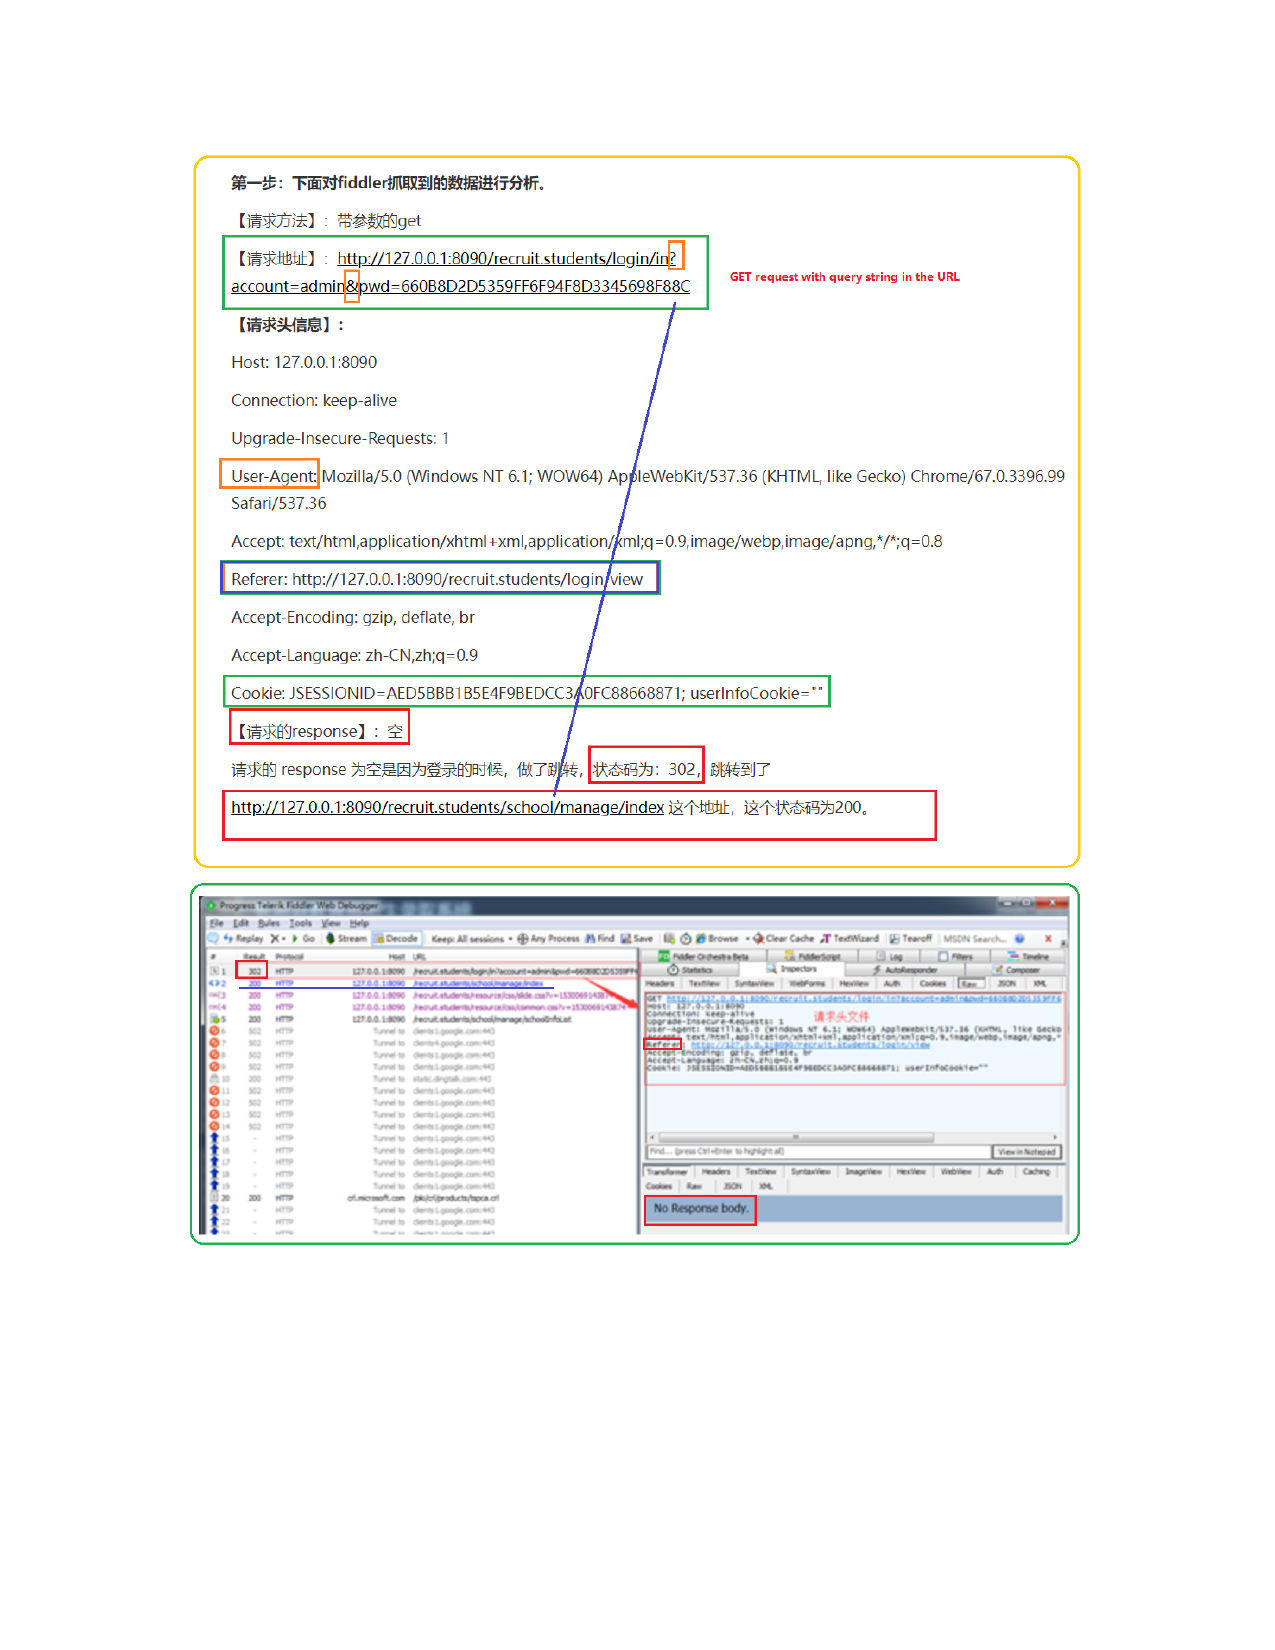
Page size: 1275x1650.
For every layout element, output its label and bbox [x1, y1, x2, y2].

picture [187, 874, 1088, 1250]
picture [187, 150, 1087, 873]
